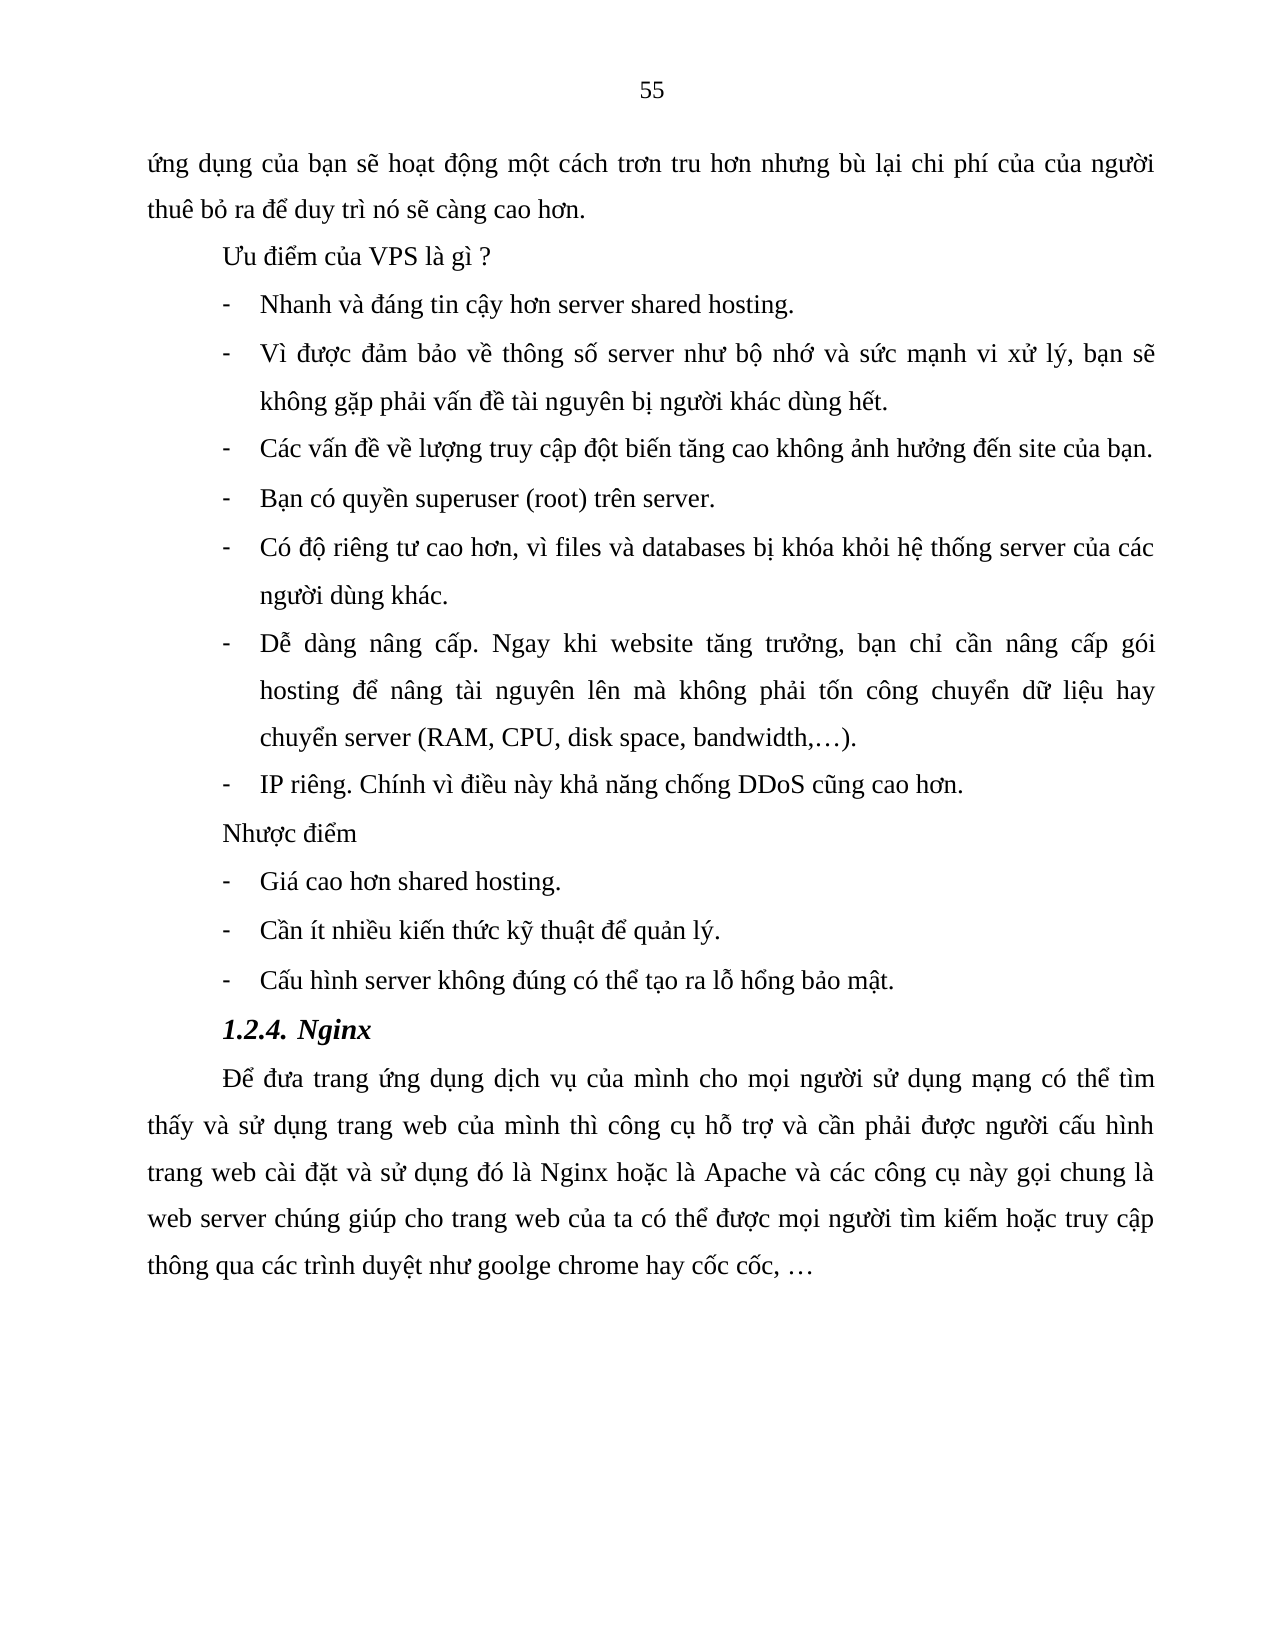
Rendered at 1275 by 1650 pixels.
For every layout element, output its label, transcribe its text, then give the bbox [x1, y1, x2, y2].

list Vì được đảm bảo về thông số server như bộ nhớ và sức mạnh vi xử lý, bạn sẽ không gặp phải vấn đề tài nguyên bị người khác dùng hết. [222, 336, 1156, 416]
list Nhanh và đáng tin cậy hơn server shared hosting. [222, 287, 1156, 320]
list Dễ dàng nâng cấp. Ngay khi website tăng trưởng, bạn chỉ cần nâng cấp gói hosting để nâng tài nguyên lên mà không phải tốn công chuyển dữ liệu hay chuyển server (RAM, CPU, disk space, bandwidth,…). [222, 626, 1156, 752]
text Để đưa trang ứng dụng dịch vụ của mình cho mọi người sử dụng mạng có thể tìm thấy và sử dụng trang web của mình thì công cụ hỗ trợ và cần phải được người cấu hình trang web cài đặt và sử dụng đó là Nginx hoặc là Apache và các công cụ này gọi chung là web server chúng giúp cho trang web của ta có thể được mọi người tìm kiếm hoặc truy cập thông qua các trình duyệt như goolge chrome hay cốc cốc, … [147, 1063, 1156, 1280]
list Bạn có quyền superuser (root) trên server. [222, 481, 1156, 514]
list Cấu hình server không đúng có thể tạo ra lỗ hổng bảo mật. [222, 963, 1156, 996]
list Nginx [222, 1012, 1156, 1046]
list Giá cao hơn shared hosting. [222, 864, 1156, 897]
list Các vấn đề về lượng truy cập đột biến tăng cao không ảnh hưởng đến site của bạn. [222, 432, 1156, 465]
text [147, 147, 1156, 225]
list IP riêng. Chính vì điều này khả năng chống DDoS cũng cao hơn. [222, 768, 1156, 801]
list Cần ít nhiều kiến thức kỹ thuật để quản lý. [222, 913, 1156, 946]
text Nhược điểm [147, 817, 1156, 848]
text Ưu điểm của VPS là gì ? [147, 240, 1156, 271]
list Có độ riêng tư cao hơn, vì files và databases bị khóa khỏi hệ thống server của các người dùng khác. [222, 531, 1156, 610]
